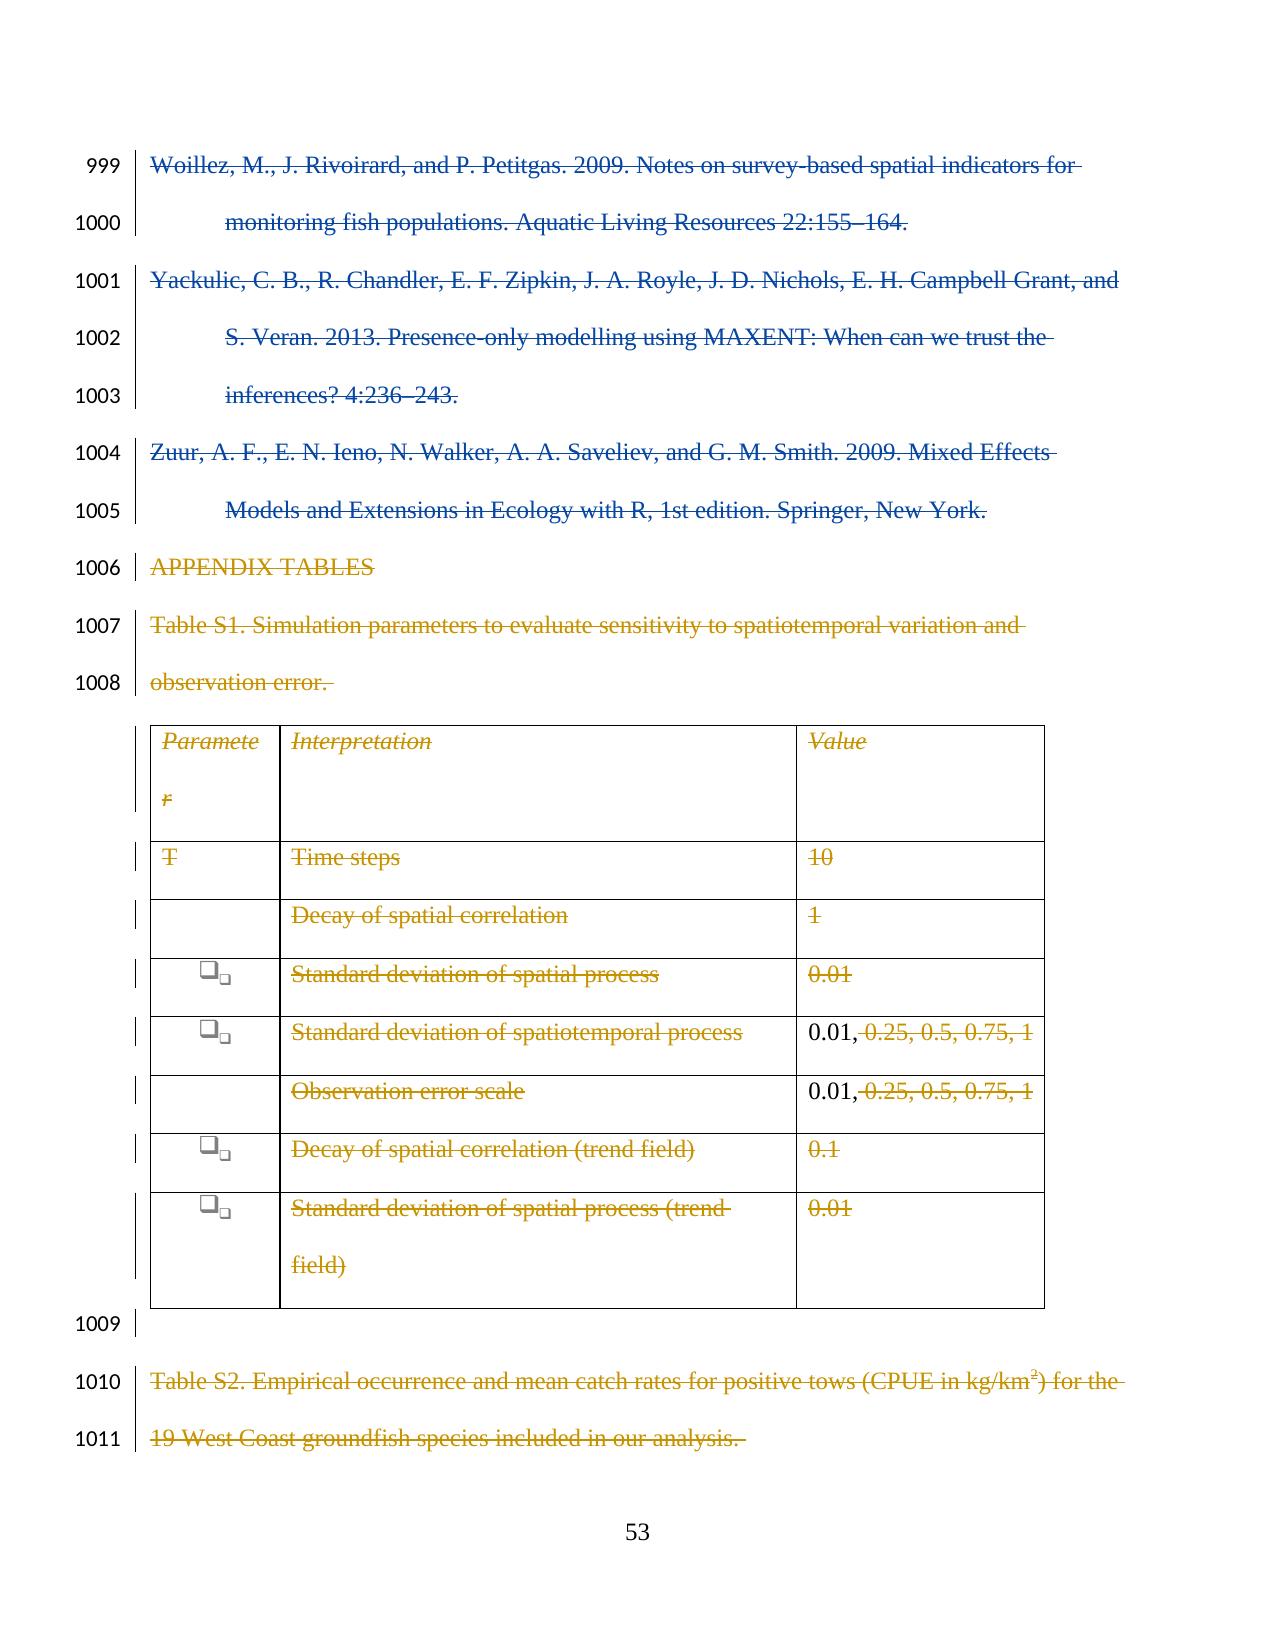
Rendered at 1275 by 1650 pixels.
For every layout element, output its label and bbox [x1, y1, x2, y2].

table_cell [281, 1017, 796, 1075]
table_cell [281, 900, 796, 958]
table_cell [281, 959, 796, 1016]
table_cell [281, 1134, 796, 1192]
table_cell [797, 1076, 1044, 1133]
table_cell [797, 842, 1044, 899]
table_cell [151, 1076, 279, 1133]
table_cell [797, 1193, 1044, 1307]
table_header [281, 726, 796, 841]
table_cell [151, 1193, 279, 1307]
table_cell [797, 959, 1044, 1016]
table_cell [151, 842, 279, 899]
table_cell [797, 1134, 1044, 1192]
table_cell [281, 1193, 796, 1307]
table_cell [281, 842, 796, 899]
table_cell [151, 900, 279, 958]
table_header [151, 726, 279, 841]
table_cell [151, 1134, 279, 1192]
table_cell [151, 1017, 279, 1075]
table_cell [797, 900, 1044, 958]
table_cell [151, 959, 279, 1016]
table_cell [281, 1076, 796, 1133]
table_header [797, 726, 1044, 841]
table_cell [797, 1017, 1044, 1075]
